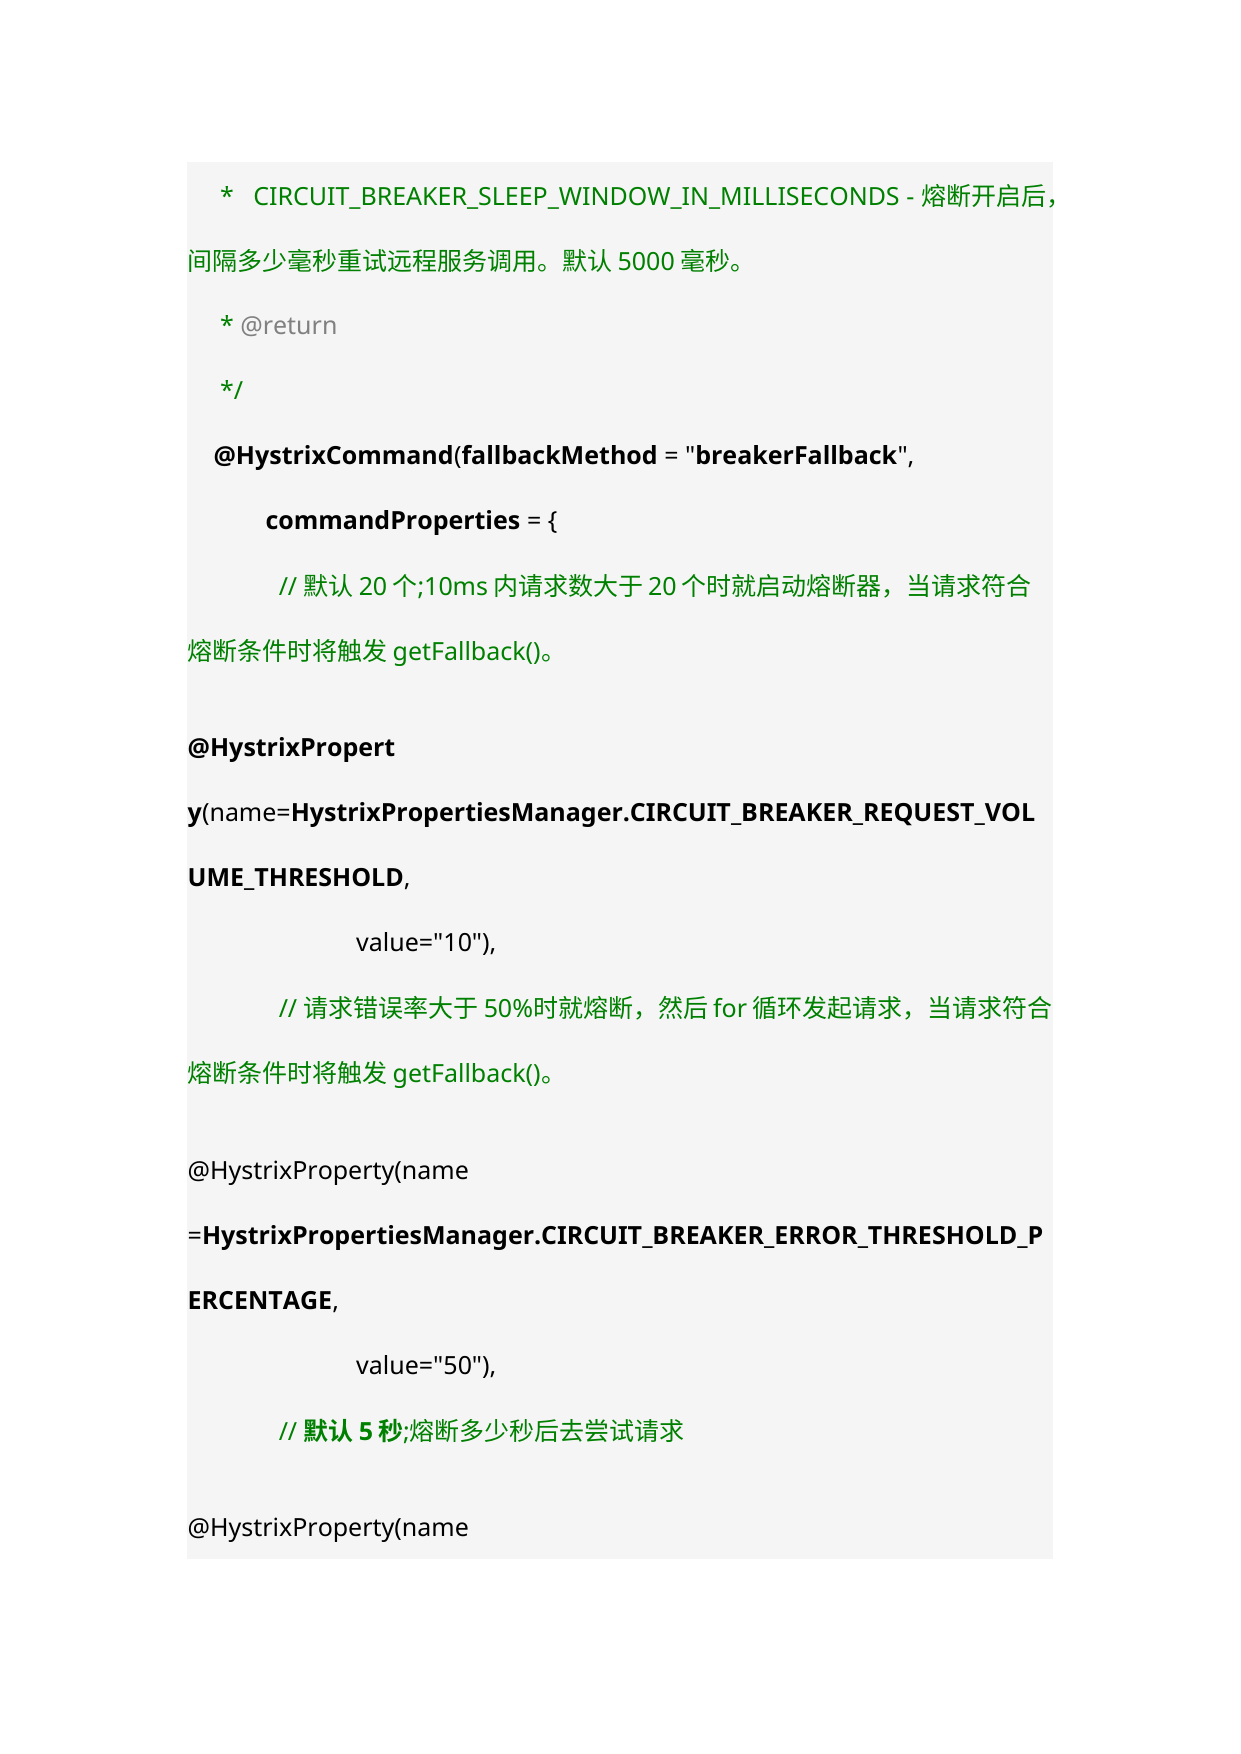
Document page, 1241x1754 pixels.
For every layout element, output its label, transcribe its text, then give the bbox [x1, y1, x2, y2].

text * CIRCUIT_BREAKER_SLEEP_WINDOW_IN_MILLISECONDS - 熔断开启后，间隔多少毫秒重试远程服务调用。默认5000毫秒。 [187, 162, 1053, 292]
text commandProperties = { [187, 487, 1053, 552]
text */ [187, 357, 1053, 422]
text // 请求错误率大于50%时就熔断，然后for循环发起请求，当请求符合熔断条件时将触发getFallback()。 [187, 974, 1053, 1104]
text // 默认5秒;熔断多少秒后去尝试请求 [187, 1397, 1053, 1462]
text @HystrixCommand(fallbackMethod = "breakerFallback", [187, 422, 1053, 487]
text value="50"), [187, 1332, 1053, 1397]
text @HystrixProperty(name=HystrixPropertiesManager.CIRCUIT_BREAKER_ERROR_THRESHOLD_PERCENTAGE, [187, 1104, 1053, 1332]
text // 默认20个;10ms内请求数大于20个时就启动熔断器，当请求符合熔断条件时将触发getFallback()。 [187, 552, 1053, 682]
text value="10"), [187, 909, 1053, 974]
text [187, 1462, 1053, 1559]
text * @return [187, 292, 1053, 357]
text @HystrixProperty(name=HystrixPropertiesManager.CIRCUIT_BREAKER_REQUEST_VOLUME_THRESHOLD, [187, 682, 1053, 909]
